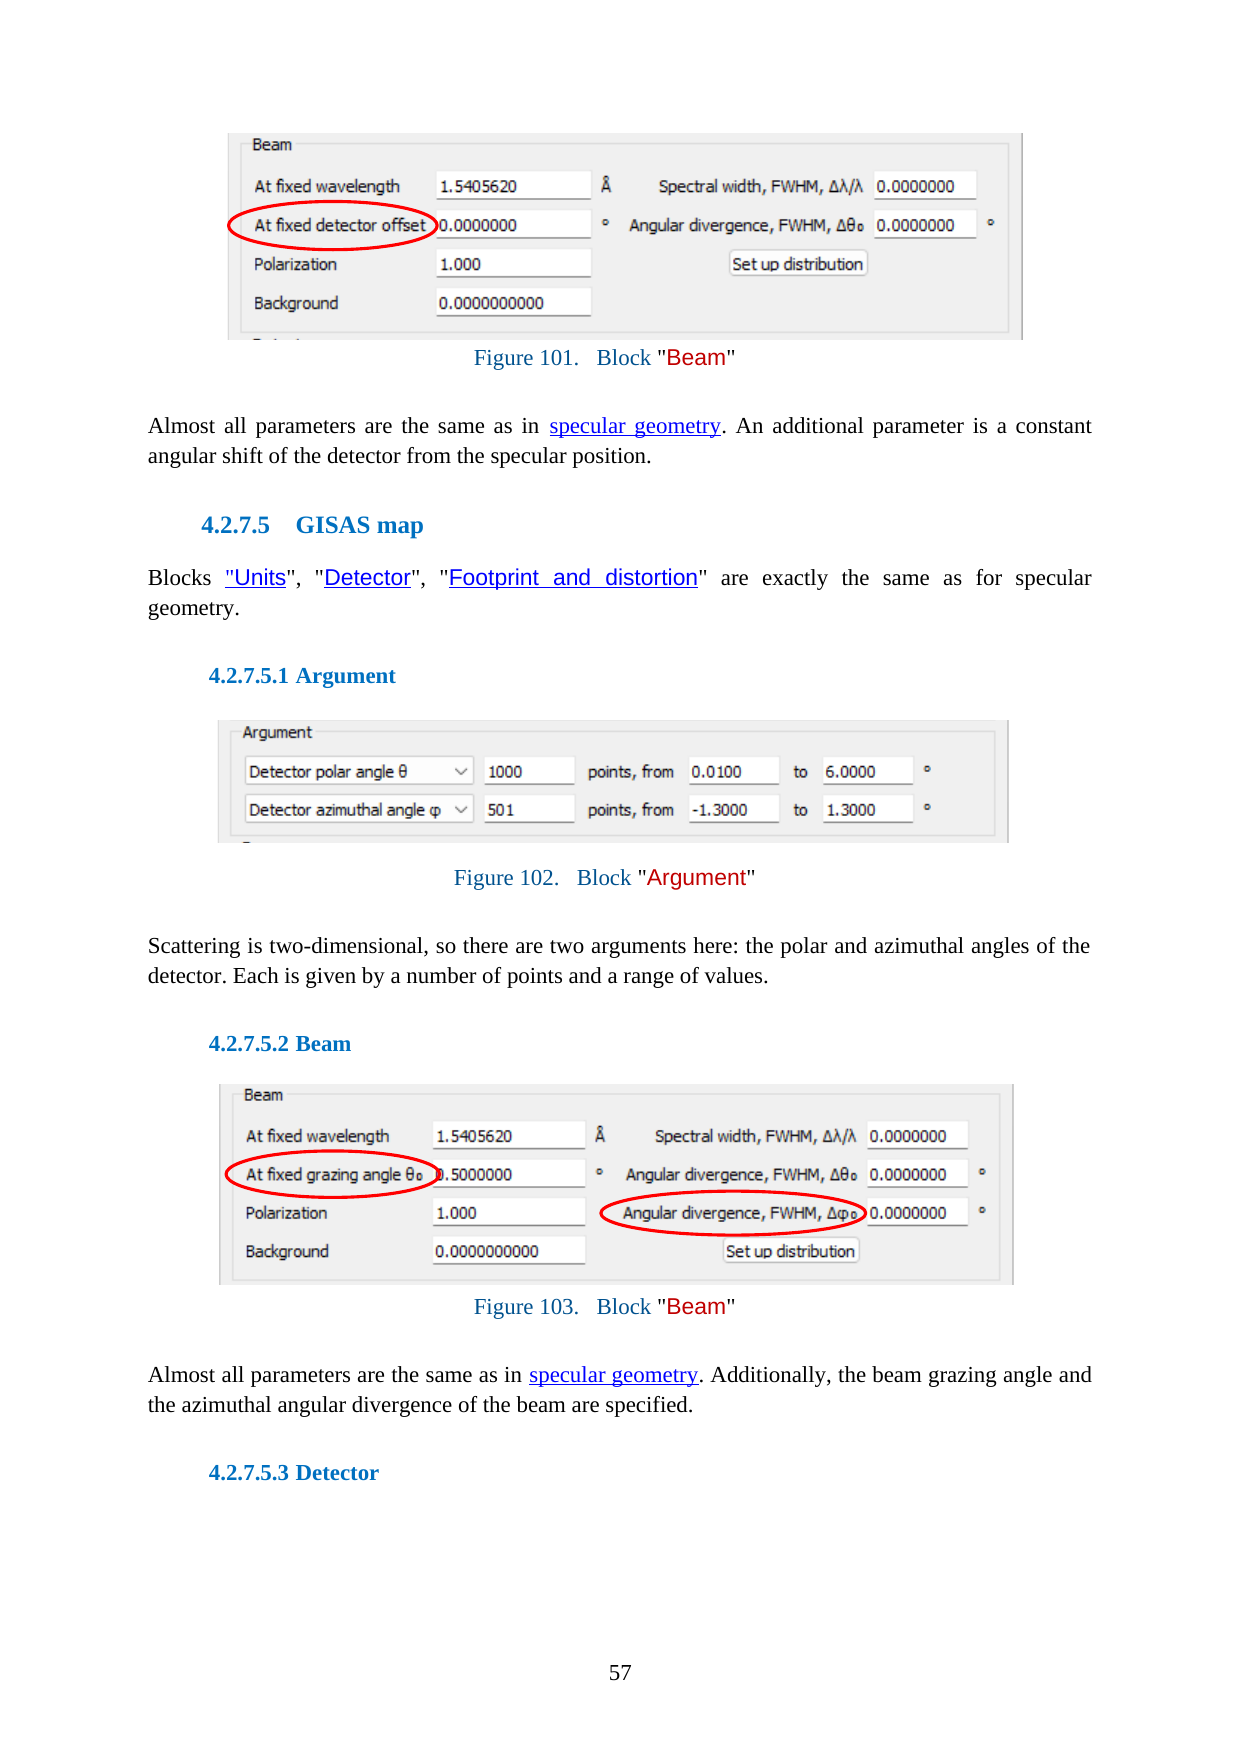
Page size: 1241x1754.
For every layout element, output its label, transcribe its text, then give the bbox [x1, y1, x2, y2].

subtitle Argument [209, 662, 1093, 688]
subtitle Detector [209, 1459, 1093, 1485]
picture [217, 720, 1009, 843]
text Almost all parameters are the same as in specular geometry. An additional parameter is a constant angular shift of the detector from the specular position. [148, 412, 1093, 469]
text Scattering is two-dimensional, so there are two arguments here: the polar and azimuthal angles of the detector. Each is given by a number of points and a range of values. [148, 932, 1093, 989]
picture [219, 1084, 1014, 1285]
picture [231, 204, 435, 248]
text Almost all parameters are the same as in specular geometry. Additionally, the beam grazing angle and the azimuthal angular divergence of the beam are specified. [148, 1361, 1093, 1417]
picture [227, 133, 1023, 340]
subtitle GISAS map [201, 510, 1093, 539]
subtitle Beam [209, 1030, 1093, 1057]
text Blocks "Units", "Detector", "Footprint and distortion" are exactly the same as for specular geometry. [148, 564, 1093, 621]
